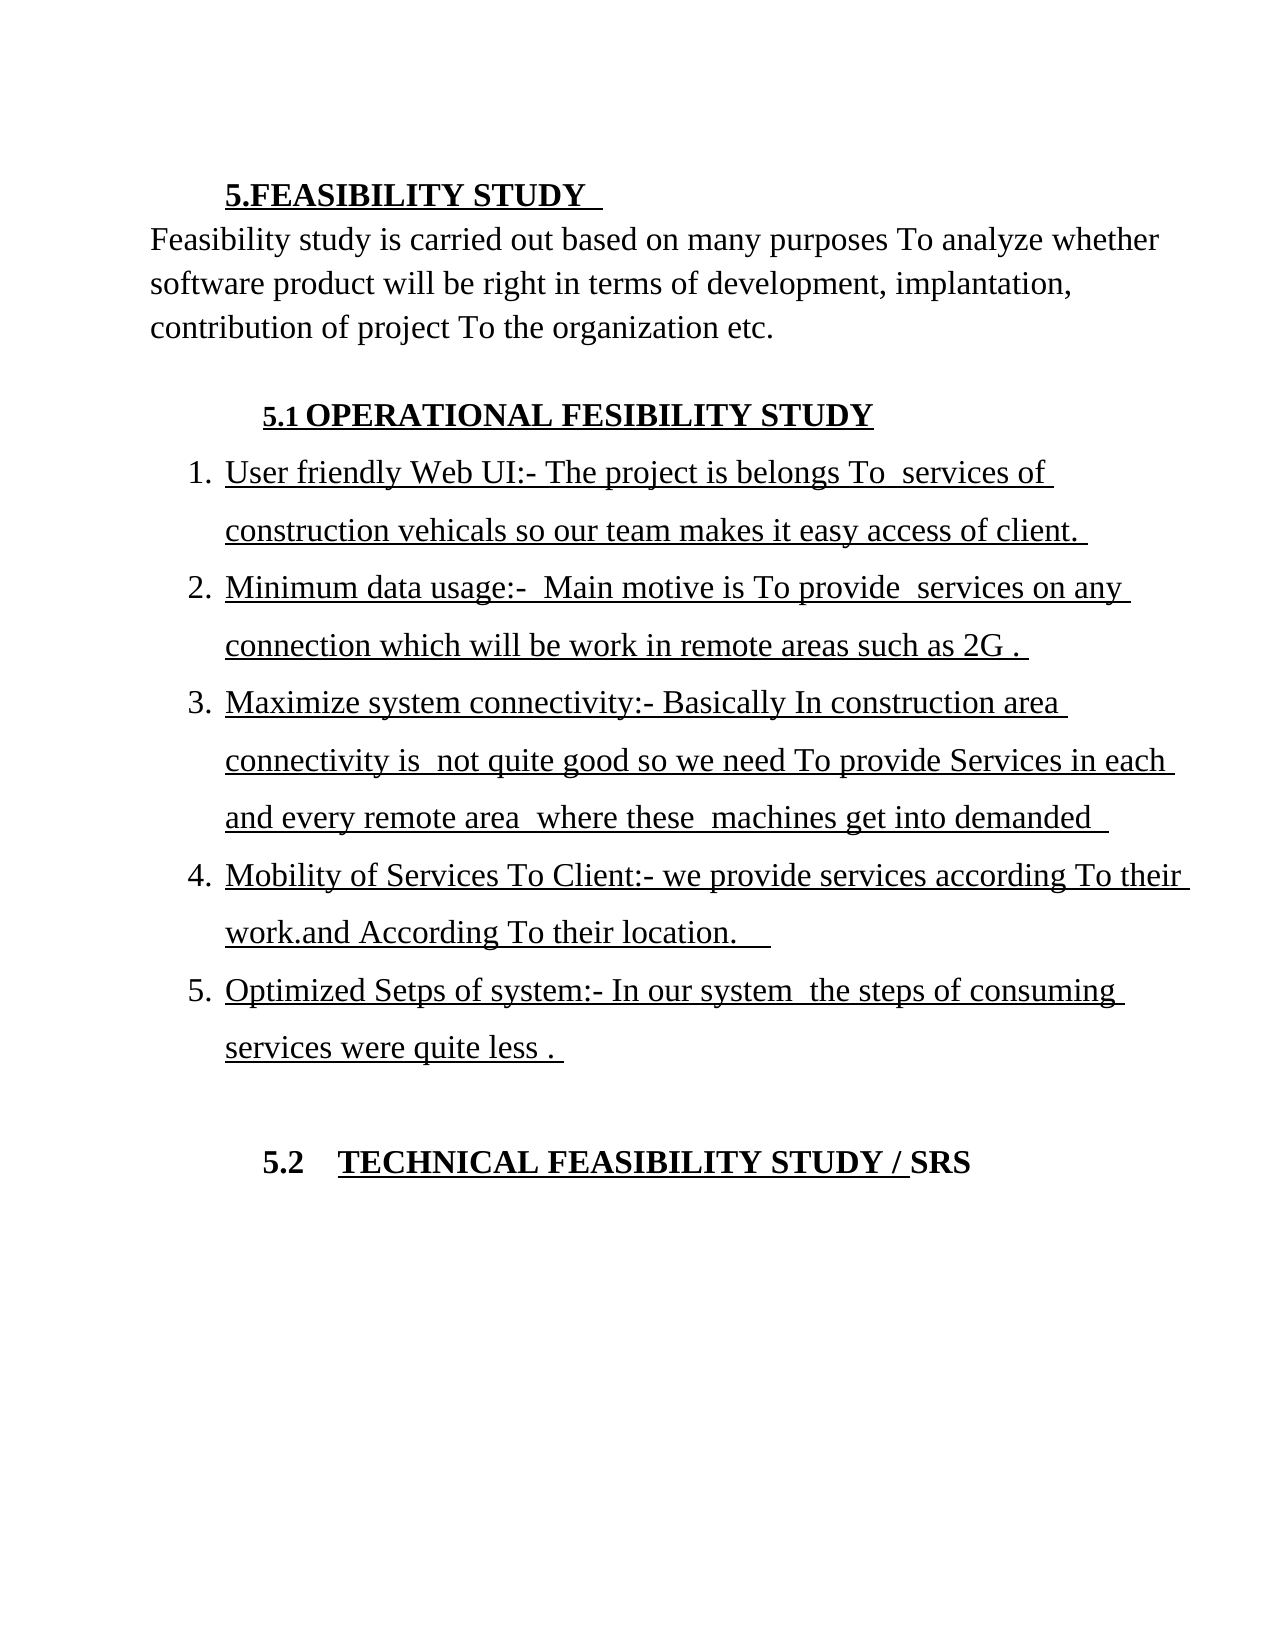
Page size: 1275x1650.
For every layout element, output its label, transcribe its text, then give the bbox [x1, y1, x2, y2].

list Optimized Setps of system:- In our system the steps of consuming services were quite less . [187, 970, 1200, 1066]
text 5.FEASIBILITY STUDY [225, 175, 1200, 213]
list Mobility of Services To Client:- we provide services according To their work.and According To their location. [187, 855, 1200, 951]
list TECHNICAL FEASIBILITY STUDY / SRS [262, 1143, 1200, 1181]
list Minimum data usage:- Main motive is To provide services on any connection which will be work in remote areas such as 2G . [187, 568, 1200, 663]
list User friendly Web UI:- The project is belongs To services of construction vehicals so our team makes it easy access of client. [187, 453, 1200, 548]
text Feasibility study is carried out based on many purposes To analyze whether software product will be right in terms of development, implantation, contribution of project To the organization etc. [150, 219, 1200, 345]
list Maximize system connectivity:- Basically In construction area connectivity is not quite good so we need To provide Services in each and every remote area where these machines get into demanded [187, 683, 1200, 836]
text 5.1 OPERATIONAL FESIBILITY STUDY [225, 395, 1200, 433]
